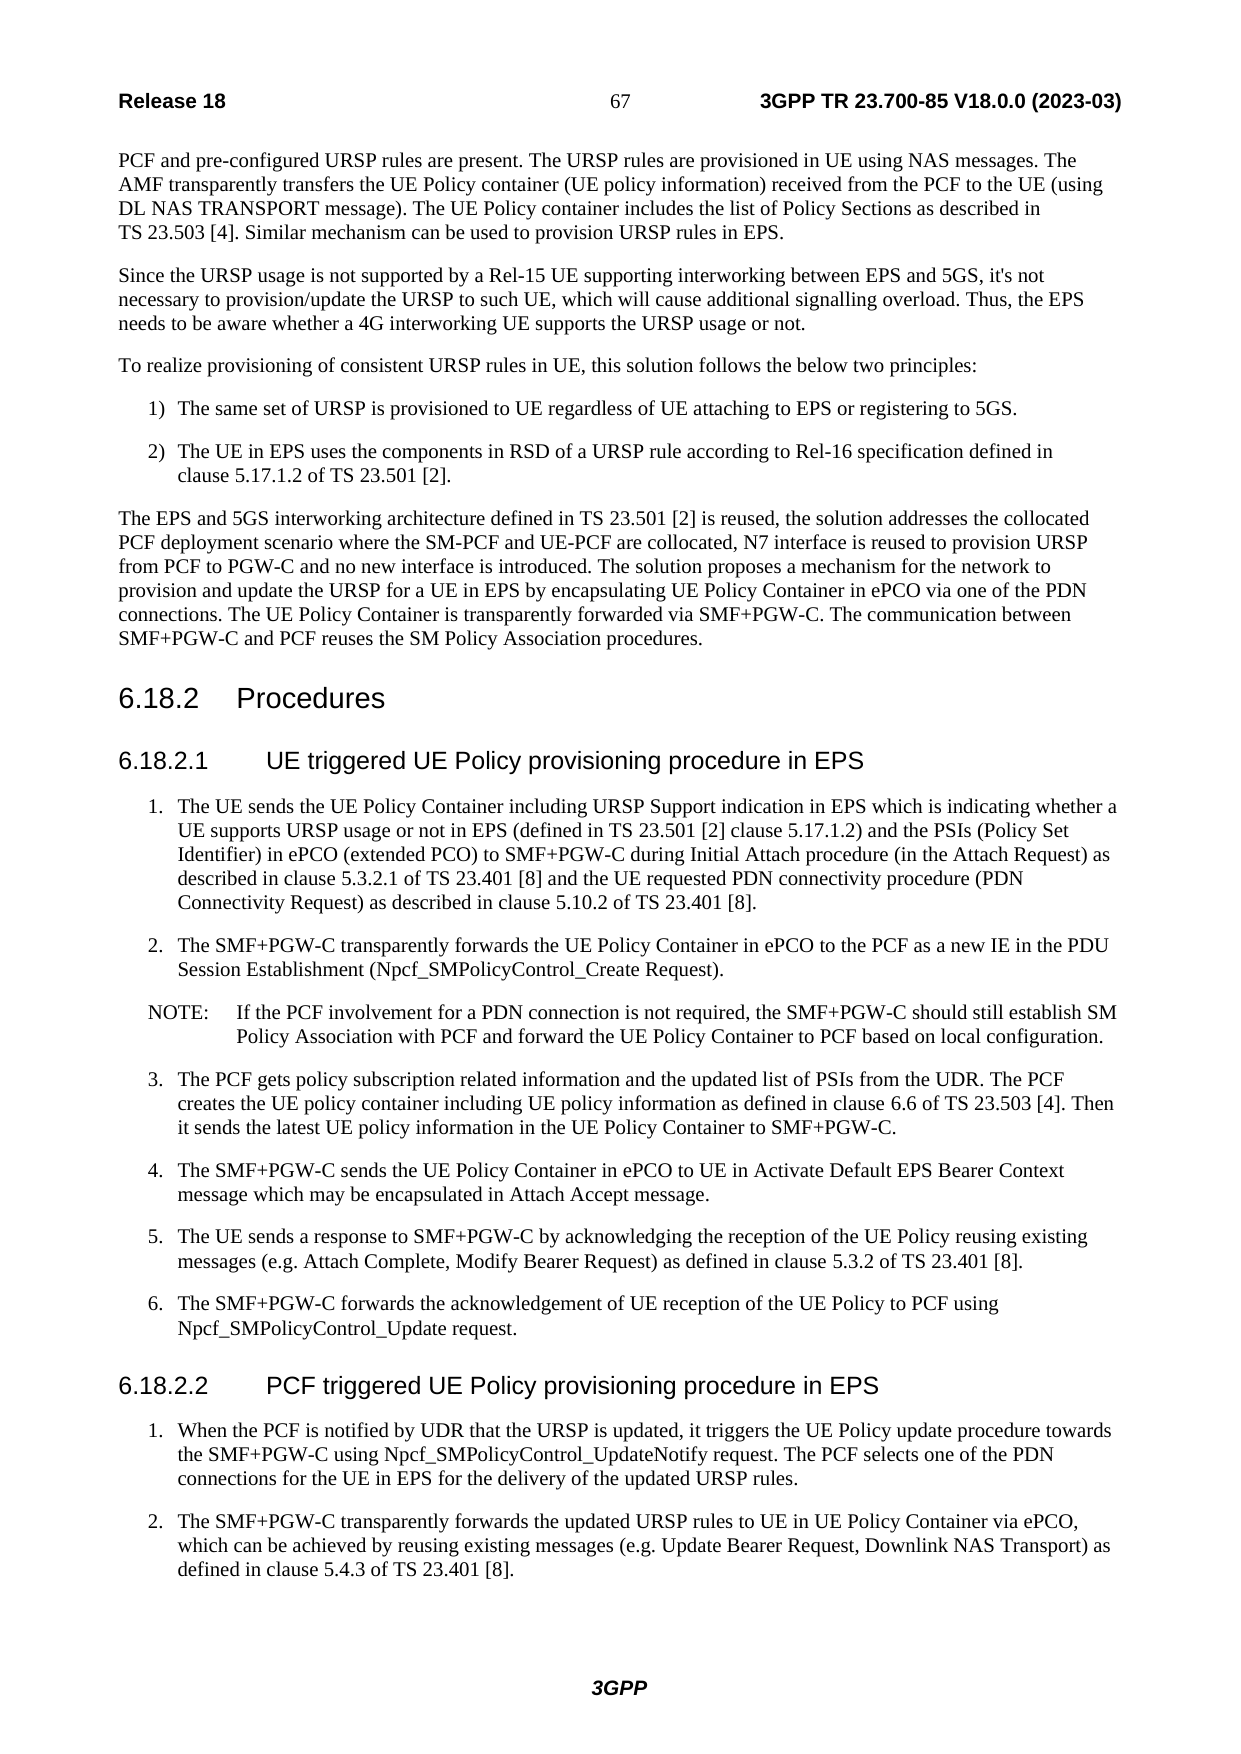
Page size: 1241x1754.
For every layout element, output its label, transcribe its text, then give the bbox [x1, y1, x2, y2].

text NOTE: If the PCF involvement for a PDN connection is not required, the SMF+PGW-C should still establish SM Policy Association with PCF and forward the UE Policy Container to PCF based on local configuration. [148, 1000, 1122, 1048]
text 6. The SMF+PGW-C forwards the acknowledgement of UE reception of the UE Policy to PCF using Npcf_SMPolicyControl_Update request. [148, 1291, 1122, 1339]
text 2) The UE in EPS uses the components in RSD of a URSP rule according to Rel-16 specification defined in clause 5.17.1.2 of TS 23.501 [2]. [148, 439, 1122, 487]
text 1. The UE sends the UE Policy Container including URSP Support indication in EPS which is indicating whether a UE supports URSP usage or not in EPS (defined in TS 23.501 [2] clause 5.17.1.2) and the PSIs (Policy Set Identifier) in ePCO (extended PCO) to SMF+PGW-C during Initial Attach procedure (in the Attach Request) as described in clause 5.3.2.1 of TS 23.401 [8] and the UE requested PDN connectivity procedure (PDN Connectivity Request) as described in clause 5.10.2 of TS 23.401 [8]. [148, 794, 1122, 914]
text 5. The UE sends a response to SMF+PGW-C by acknowledging the reception of the UE Policy reusing existing messages (e.g. Attach Complete, Modify Bearer Request) as defined in clause 5.3.2 of TS 23.401 [8]. [148, 1224, 1122, 1273]
text Since the URSP usage is not supported by a Rel-15 UE supporting interworking between EPS and 5GS, it's not necessary to provision/update the URSP to such UE, which will cause additional signalling overload. Thus, the EPS needs to be aware whether a 4G interworking UE supports the URSP usage or not. [118, 262, 1122, 335]
text 3. The PCF gets policy subscription related information and the updated list of PSIs from the UDR. The PCF creates the UE policy container including UE policy information as defined in clause 6.6 of TS 23.503 [4]. Then it sends the latest UE policy information in the UE Policy Container to SMF+PGW-C. [148, 1067, 1122, 1139]
text To realize provisioning of consistent URSP rules in UE, this solution follows the below two principles: [118, 353, 1122, 377]
subtitle 6.18.2.1 UE triggered UE Policy provisioning procedure in EPS [118, 746, 1122, 775]
subtitle 6.18.2 Procedures [118, 682, 1122, 715]
text 4. The SMF+PGW-C sends the UE Policy Container in ePCO to UE in Activate Default EPS Bearer Context message which may be encapsulated in Attach Accept message. [148, 1158, 1122, 1206]
subtitle 6.18.2.2 PCF triggered UE Policy provisioning procedure in EPS [118, 1371, 1122, 1399]
text 1) The same set of URSP is provisioned to UE regardless of UE attaching to EPS or registering to 5GS. [148, 396, 1122, 420]
text 1. When the PCF is notified by UDR that the URSP is updated, it triggers the UE Policy update procedure towards the SMF+PGW-C using Npcf_SMPolicyControl_UpdateNotify request. The PCF selects one of the PDN connections for the UE in EPS for the delivery of the updated URSP rules. [148, 1418, 1122, 1490]
text 2. The SMF+PGW-C transparently forwards the UE Policy Container in ePCO to the PCF as a new IE in the PDU Session Establishment (Npcf_SMPolicyControl_Create Request). [148, 933, 1122, 981]
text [118, 147, 1122, 244]
text 2. The SMF+PGW-C transparently forwards the updated URSP rules to UE in UE Policy Container via ePCO, which can be achieved by reusing existing messages (e.g. Update Bearer Request, Downlink NAS Transport) as defined in clause 5.4.3 of TS 23.401 [8]. [148, 1509, 1122, 1581]
text The EPS and 5GS interworking architecture defined in TS 23.501 [2] is reused, the solution addresses the collocated PCF deployment scenario where the SM-PCF and UE-PCF are collocated, N7 interface is reused to provision URSP from PCF to PGW-C and no new interface is introduced. The solution proposes a mechanism for the network to provision and update the URSP for a UE in EPS by encapsulating UE Policy Container in ePCO via one of the PDN connections. The UE Policy Container is transparently forwarded via SMF+PGW-C. The communication between SMF+PGW-C and PCF reuses the SM Policy Association procedures. [118, 506, 1122, 650]
